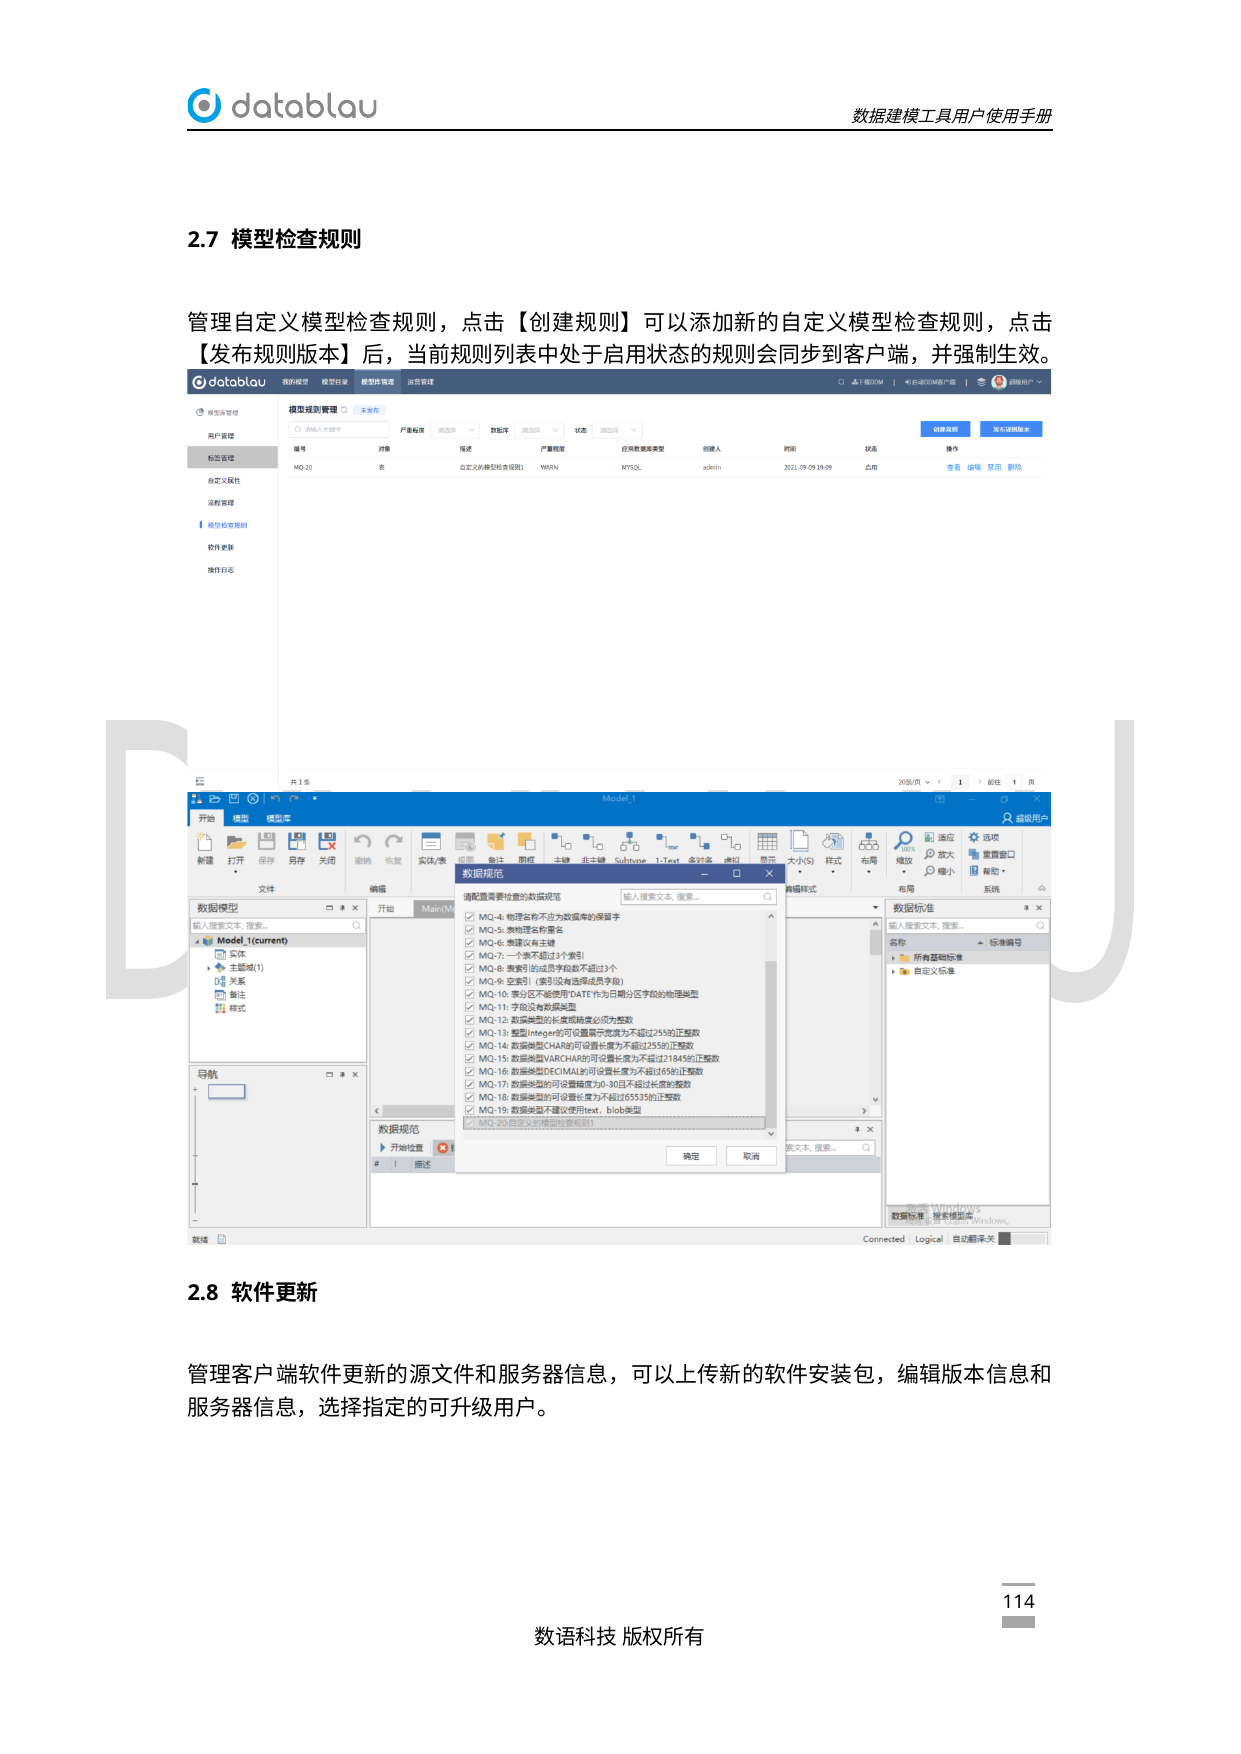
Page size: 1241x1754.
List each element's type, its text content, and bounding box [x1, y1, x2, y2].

picture [187, 88, 198, 99]
subtitle 软件更新 [187, 1274, 1053, 1307]
text 管理自定义模型检查规则，点击【创建规则】可以添加新的自定义模型检查规则，点击【发布规则版本】后，当前规则列表中处于启用状态的规则会同步到客户端，并强制生效。 [187, 304, 1053, 369]
picture [187, 792, 1052, 1245]
subtitle 模型检查规则 [187, 222, 1053, 254]
picture [187, 369, 1052, 790]
text 管理客户端软件更新的源文件和服务器信息，可以上传新的软件安装包，编辑版本信息和服务器信息，选择指定的可升级用户。 [187, 1357, 1053, 1422]
picture [193, 88, 377, 123]
picture [187, 112, 197, 123]
